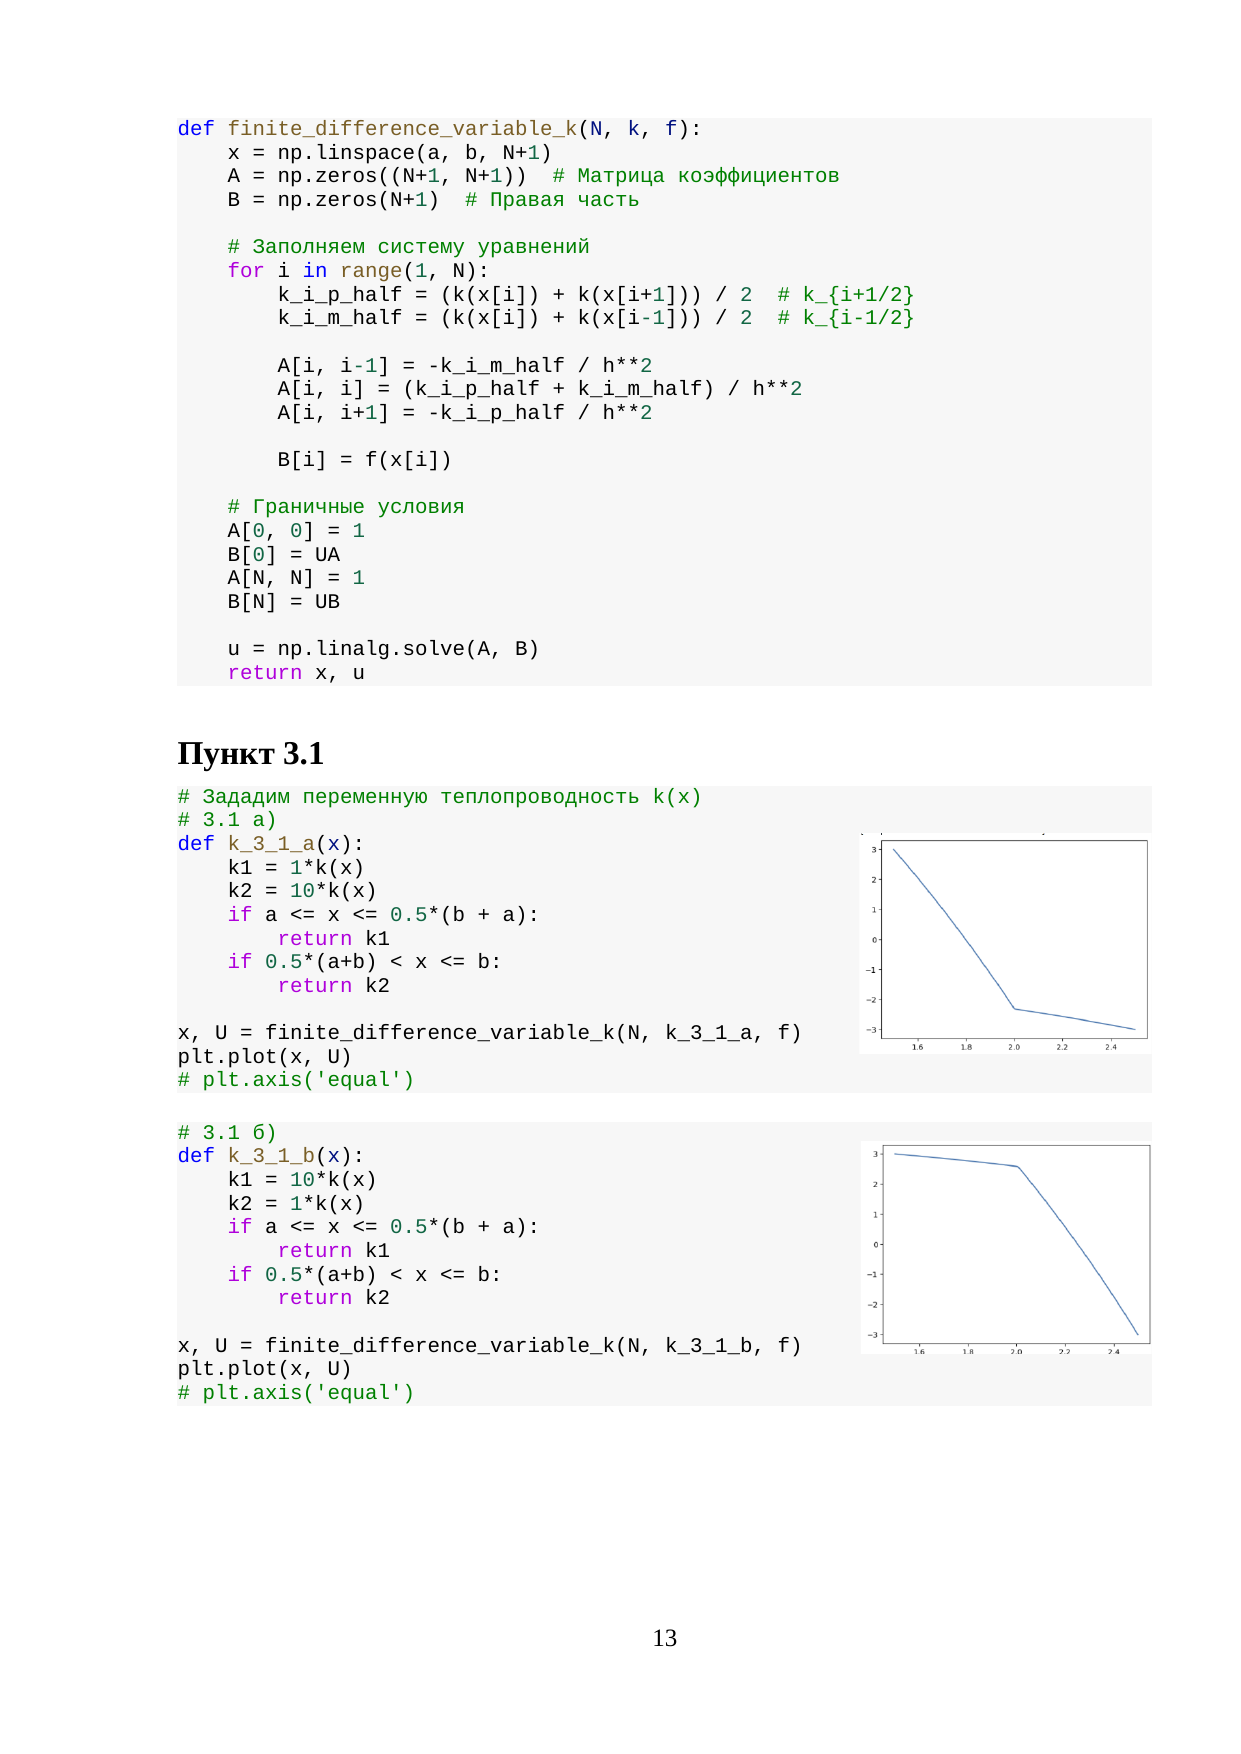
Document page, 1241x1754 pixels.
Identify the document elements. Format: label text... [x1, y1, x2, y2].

text for i in range(1, N): [177, 260, 1152, 284]
text B[i] = f(x[i]) [177, 449, 1152, 473]
text B = np.zeros(N+1) # Правая часть [177, 189, 1152, 213]
subtitle Пункт 3.1 [177, 733, 1152, 772]
text A[i, i] = (k_i_p_half + k_i_m_half) / h**2 [177, 378, 1152, 402]
text return x, u [177, 662, 1152, 686]
text def k_3_1_a(x): [177, 833, 859, 857]
text A[i, i-1] = -k_i_m_half / h**2 [177, 354, 1152, 378]
text x, U = finite_difference_variable_k(N, k_3_1_b, f) [177, 1335, 1152, 1358]
text def k_3_1_b(x): [177, 1146, 860, 1169]
text plt.plot(x, U) [177, 1046, 1152, 1069]
text if a <= x <= 0.5*(b + a): [177, 904, 859, 928]
text A = np.zeros((N+1, N+1)) # Матрица коэффициентов [177, 165, 1152, 189]
text return k2 [177, 1287, 860, 1311]
text k_i_p_half = (k(x[i]) + k(x[i+1])) / 2 # k_{i+1/2} [177, 284, 1152, 307]
picture [859, 833, 1152, 1054]
text # Граничные условия [177, 496, 1152, 520]
text k1 = 1*k(x) [177, 857, 859, 880]
text A[N, N] = 1 [177, 567, 1152, 591]
text x, U = finite_difference_variable_k(N, k_3_1_a, f) [177, 1022, 859, 1046]
text k2 = 10*k(x) [177, 880, 859, 904]
text if a <= x <= 0.5*(b + a): [177, 1216, 860, 1240]
text return k1 [177, 1240, 860, 1264]
text return k2 [177, 975, 859, 998]
text A[i, i+1] = -k_i_p_half / h**2 [177, 402, 1152, 426]
text # plt.axis('equal') [177, 1382, 1152, 1406]
text k2 = 1*k(x) [177, 1193, 860, 1216]
text B[N] = UB [177, 591, 1152, 615]
text # plt.axis('equal') [177, 1069, 1152, 1093]
picture [860, 1141, 1152, 1354]
text return k1 [177, 928, 859, 951]
text k_i_m_half = (k(x[i]) + k(x[i-1])) / 2 # k_{i-1/2} [177, 307, 1152, 331]
text # Зададим переменную теплопроводность k(x) [177, 786, 1152, 809]
text # 3.1 a) [177, 809, 1152, 833]
text B[0] = UA [177, 544, 1152, 567]
text if 0.5*(a+b) < x <= b: [177, 1264, 860, 1287]
text # Заполняем систему уравнений [177, 236, 1152, 260]
text # 3.1 б) [177, 1122, 1152, 1146]
text u = np.linalg.solve(A, B) [177, 638, 1152, 662]
text def finite_difference_variable_k(N, k, f): [177, 118, 1152, 142]
text plt.plot(x, U) [177, 1358, 1152, 1382]
text k1 = 10*k(x) [177, 1169, 860, 1193]
text if 0.5*(a+b) < x <= b: [177, 951, 859, 975]
text A[0, 0] = 1 [177, 520, 1152, 544]
text x = np.linspace(a, b, N+1) [177, 142, 1152, 165]
